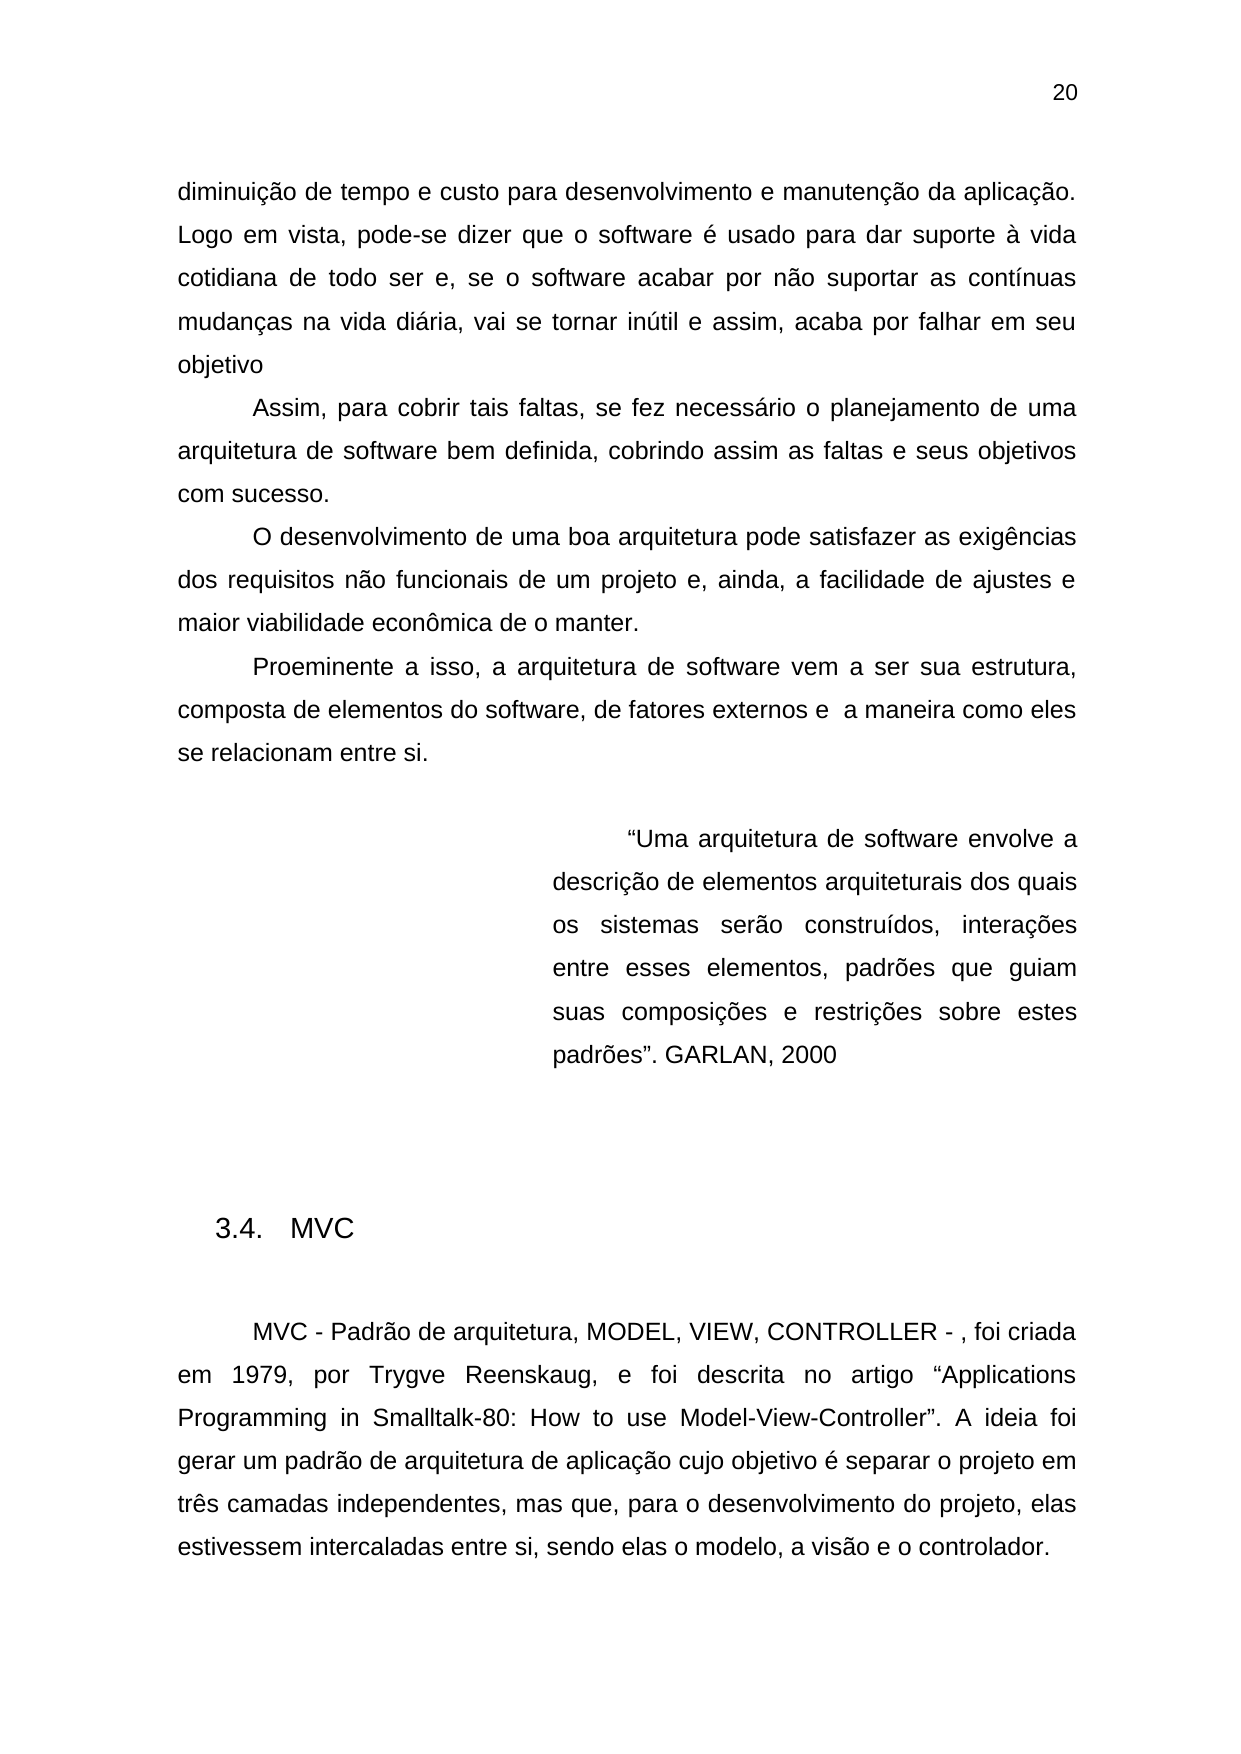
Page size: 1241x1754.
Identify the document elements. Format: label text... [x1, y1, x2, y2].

text MVC - Padrão de arquitetura, MODEL, VIEW, CONTROLLER - , foi criada em 1979, por Trygve Reenskaug, e foi descrita no artigo “Applications Programming in Smalltalk-80: How to use Model-View-Controller”. A ideia foi gerar um padrão de arquitetura de aplicação cujo objetivo é separar o projeto em três camadas independentes, mas que, para o desenvolvimento do projeto, elas estivessem intercaladas entre si, sendo elas o modelo, a visão e o controlador. [177, 1317, 1078, 1561]
text O desenvolvimento de uma boa arquitetura pode satisfazer as exigências dos requisitos não funcionais de um projeto e, ainda, a facilidade de ajustes e maior viabilidade econômica de o manter. [177, 522, 1078, 637]
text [177, 177, 1078, 378]
text “Uma arquitetura de software envolve a descrição de elementos arquiteturais dos quais os sistemas serão construídos, interações entre esses elementos, padrões que guiam suas composições e restrições sobre estes padrões”. GARLAN, 2000 [552, 824, 1078, 1068]
text Proeminente a isso, a arquitetura de software vem a ser sua estrutura, composta de elementos do software, de fatores externos e a maneira como eles se relacionam entre si. [177, 652, 1078, 767]
list MVC [215, 1211, 1078, 1244]
text Assim, para cobrir tais faltas, se fez necessário o planejamento de uma arquitetura de software bem definida, cobrindo assim as faltas e seus objetivos com sucesso. [177, 393, 1078, 508]
